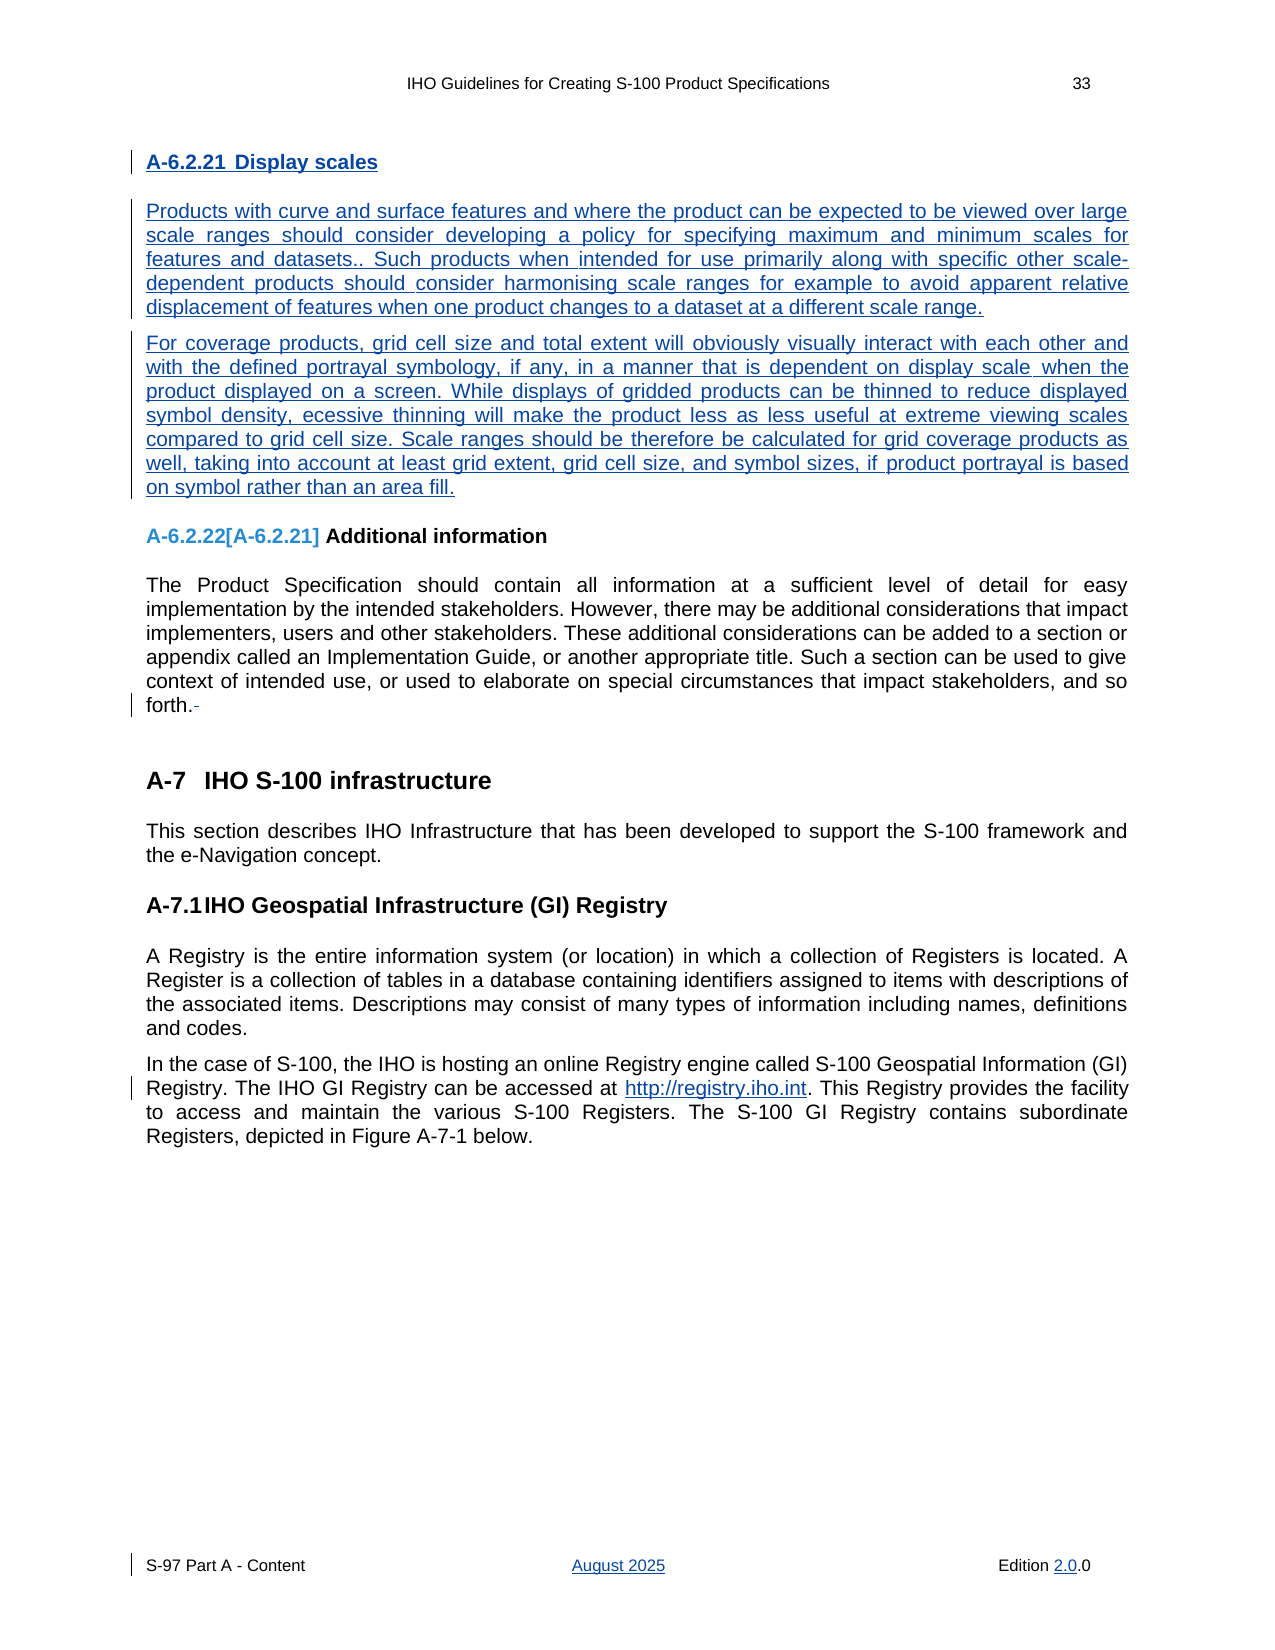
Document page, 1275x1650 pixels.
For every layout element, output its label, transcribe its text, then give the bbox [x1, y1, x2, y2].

subtitle IHO S-100 infrastructure [146, 766, 1129, 794]
list In the case of S-100, the IHO is hosting an online Registry engine called S-100 Geospatial Information (GI) Registry. The IHO GI Registry can be accessed at . This Registry provides the facility to access and maintain the various S-100 Registers. The S-100 GI Registry contains subordinate Registers, depicted in Figure A-7-1 below. [146, 1052, 1129, 1148]
text This section describes IHO Infrastructure that has been developed to support the S-100 framework and the e-Navigation concept. [146, 819, 1129, 867]
subtitle IHO Geospatial Infrastructure (GI) Registry [146, 892, 1129, 919]
subtitle Additional information [146, 524, 1129, 548]
text The Product Specification should contain all information at a sufficient level of detail for easy implementation by the intended stakeholders. However, there may be additional considerations that impact implementers, users and other stakeholders. These additional considerations can be added to a section or appendix called an Implementation Guide, or another appropriate title. Such a section can be used to give context of intended use, or used to elaborate on special circumstances that impact stakeholders, and so forth. [146, 573, 1129, 717]
list A Registry is the entire information system (or location) in which a collection of Registers is located. A Register is a collection of tables in a database containing identifiers assigned to items with descriptions of the associated items. Descriptions may consist of many types of information including names, definitions and codes. [146, 944, 1129, 1039]
